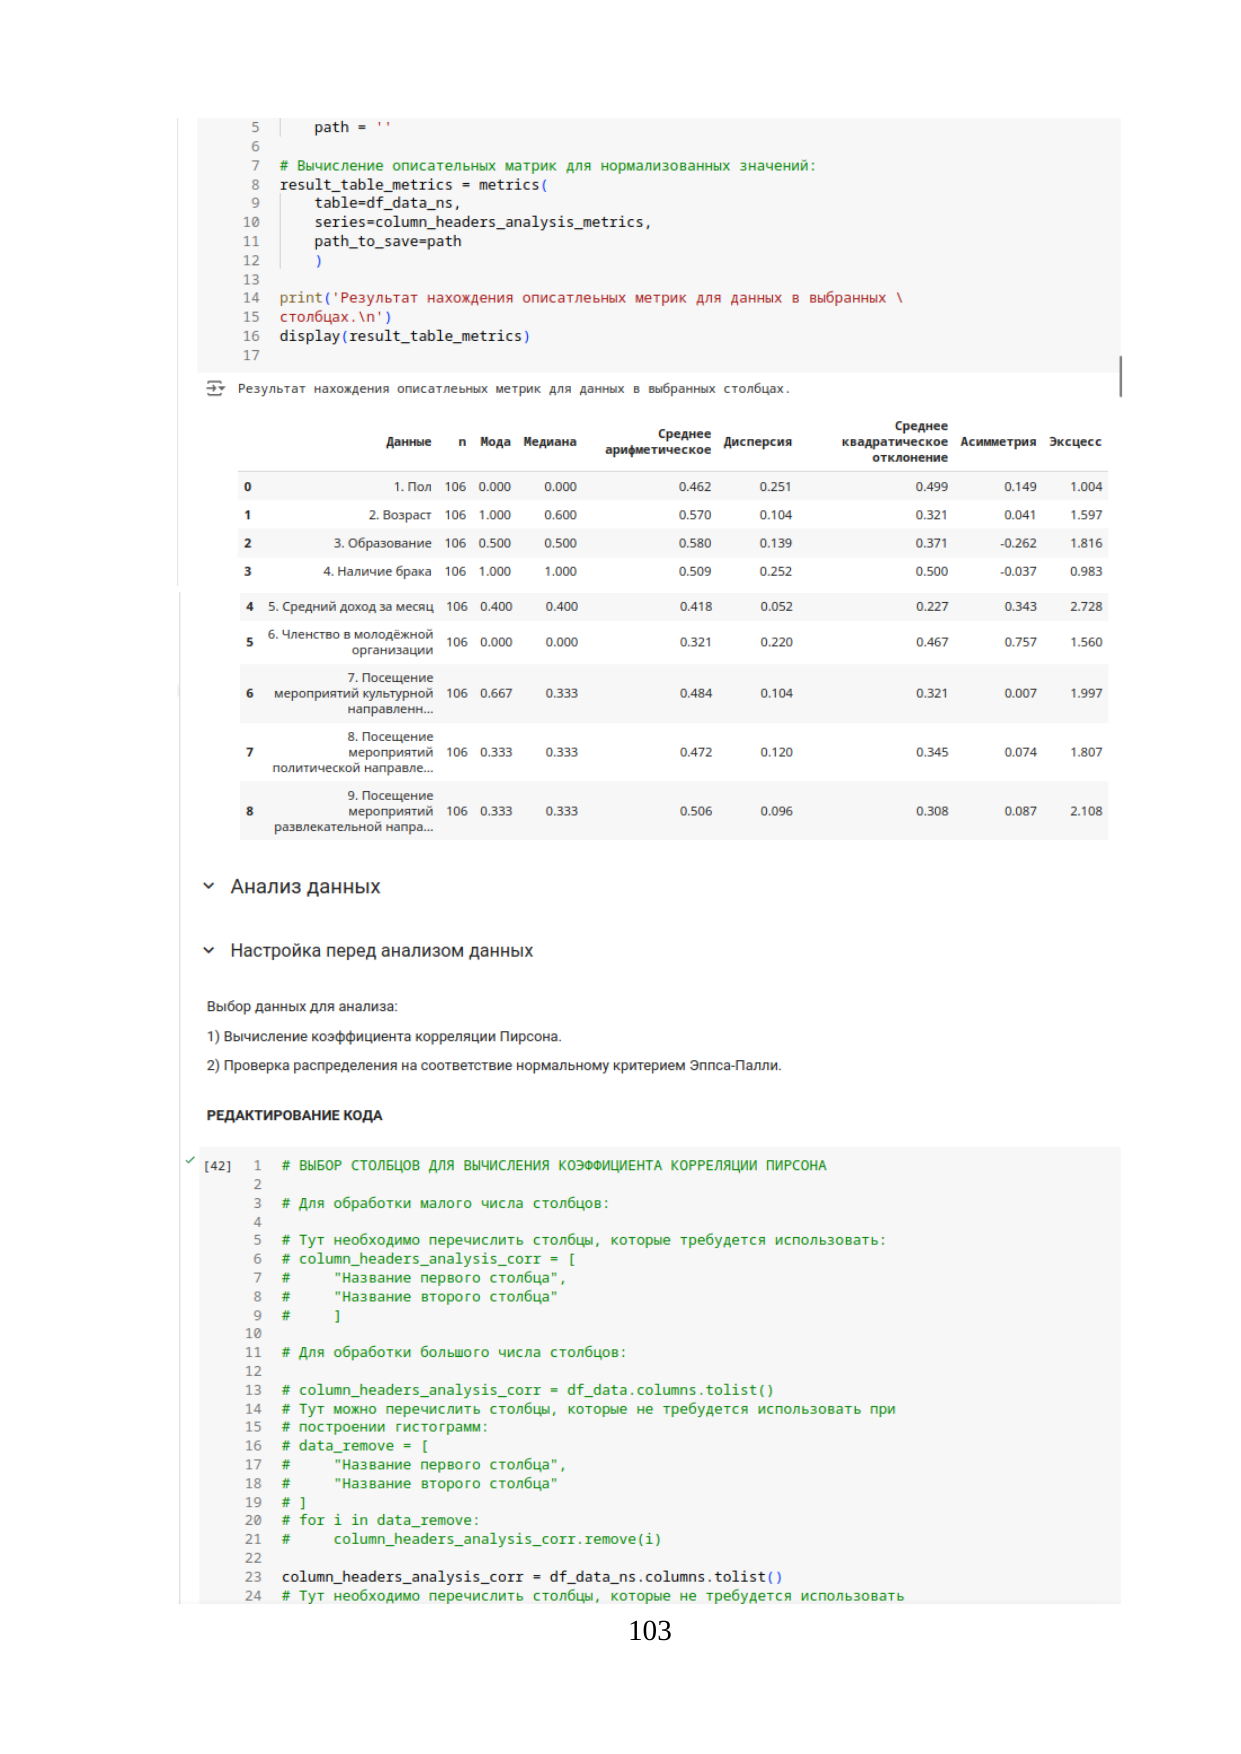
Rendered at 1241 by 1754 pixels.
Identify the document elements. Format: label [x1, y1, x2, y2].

picture [177, 592, 1123, 1604]
picture [177, 118, 1123, 586]
